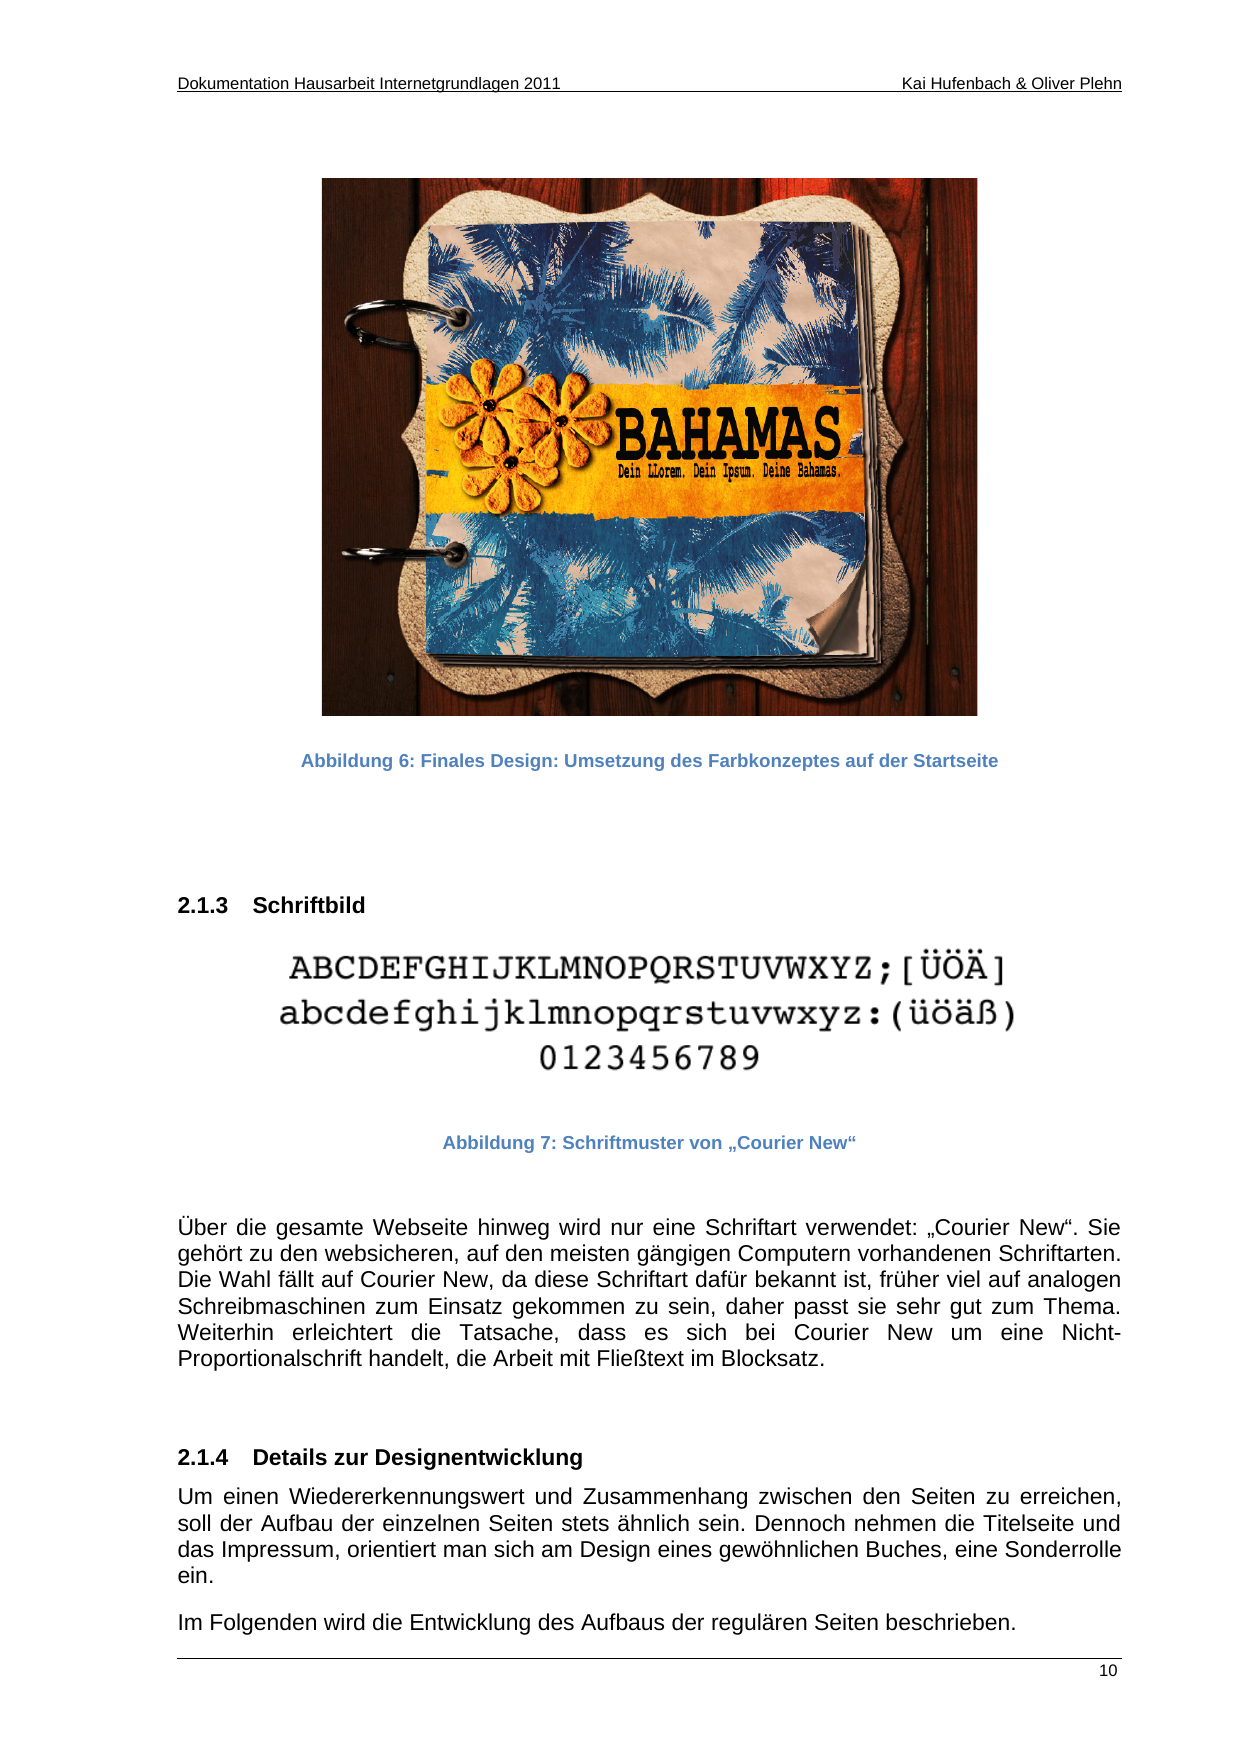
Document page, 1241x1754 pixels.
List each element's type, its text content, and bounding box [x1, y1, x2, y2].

subtitle Schriftbild [177, 892, 1122, 918]
picture [233, 931, 1066, 1098]
text Im Folgenden wird die Entwicklung des Aufbaus der regulären Seiten beschrieben. [177, 1609, 1122, 1636]
subtitle Details zur Designentwicklung [177, 1444, 1122, 1470]
text Über die gesamte Webseite hinweg wird nur eine Schriftart verwendet: „Courier New“. Sie gehört zu den websicheren, auf den meisten gängigen Computern vorhandenen Schriftarten. Die Wahl fällt auf Courier New, da diese Schriftart dafür bekannt ist, früher viel auf analogen Schreibmaschinen zum Einsatz gekommen zu sein, daher passt sie sehr gut zum Thema. Weiterhin erleichtert die Tatsache, dass es sich bei Courier New um eine Nicht-Proportionalschrift handelt, die Arbeit mit Fließtext im Blocksatz. [177, 1214, 1122, 1372]
picture [321, 178, 978, 716]
text Um einen Wiedererkennungswert und Zusammenhang zwischen den Seiten zu erreichen, soll der Aufbau der einzelnen Seiten stets ähnlich sein. Dennoch nehmen die Titelseite und das Impressum, orientiert man sich am Design eines gewöhnlichen Buches, eine Sonderrolle ein. [177, 1483, 1122, 1588]
